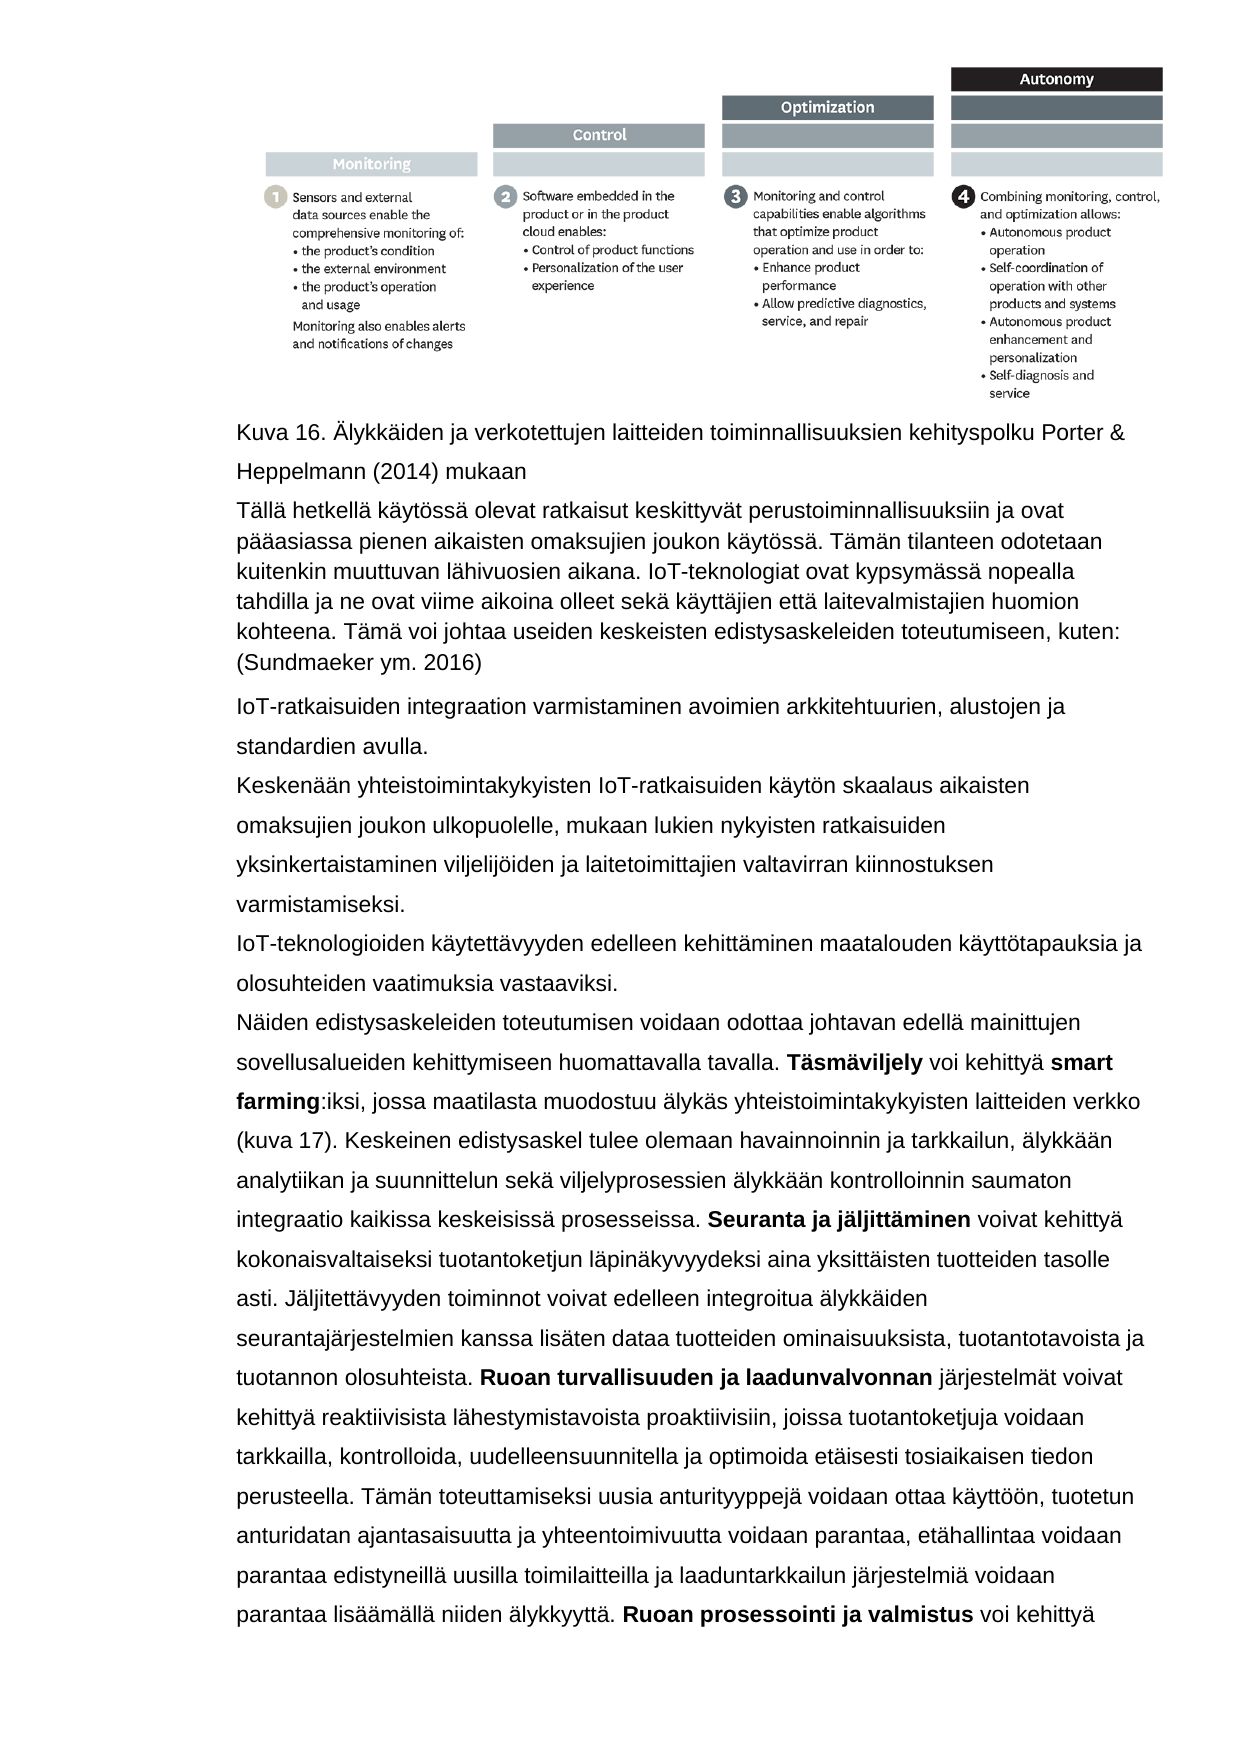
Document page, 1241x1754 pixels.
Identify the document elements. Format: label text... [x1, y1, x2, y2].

picture [255, 59, 1171, 406]
text Tällä hetkellä käytössä olevat ratkaisut keskittyvät perustoiminnallisuuksiin ja ovat pääasiassa pienen aikaisten omaksujien joukon käytössä. Tämän tilanteen odotetaan kuitenkin muuttuvan lähivuosien aikana. IoT-teknologiat ovat kypsymässä nopealla tahdilla ja ne ovat viime aikoina olleet sekä käyttäjien että laitevalmistajien huomion kohteena. Tämä voi johtaa useiden keskeisten edistysaskeleiden toteutumiseen, kuten: (Sundmaeker ym. 2016) [236, 497, 1152, 675]
